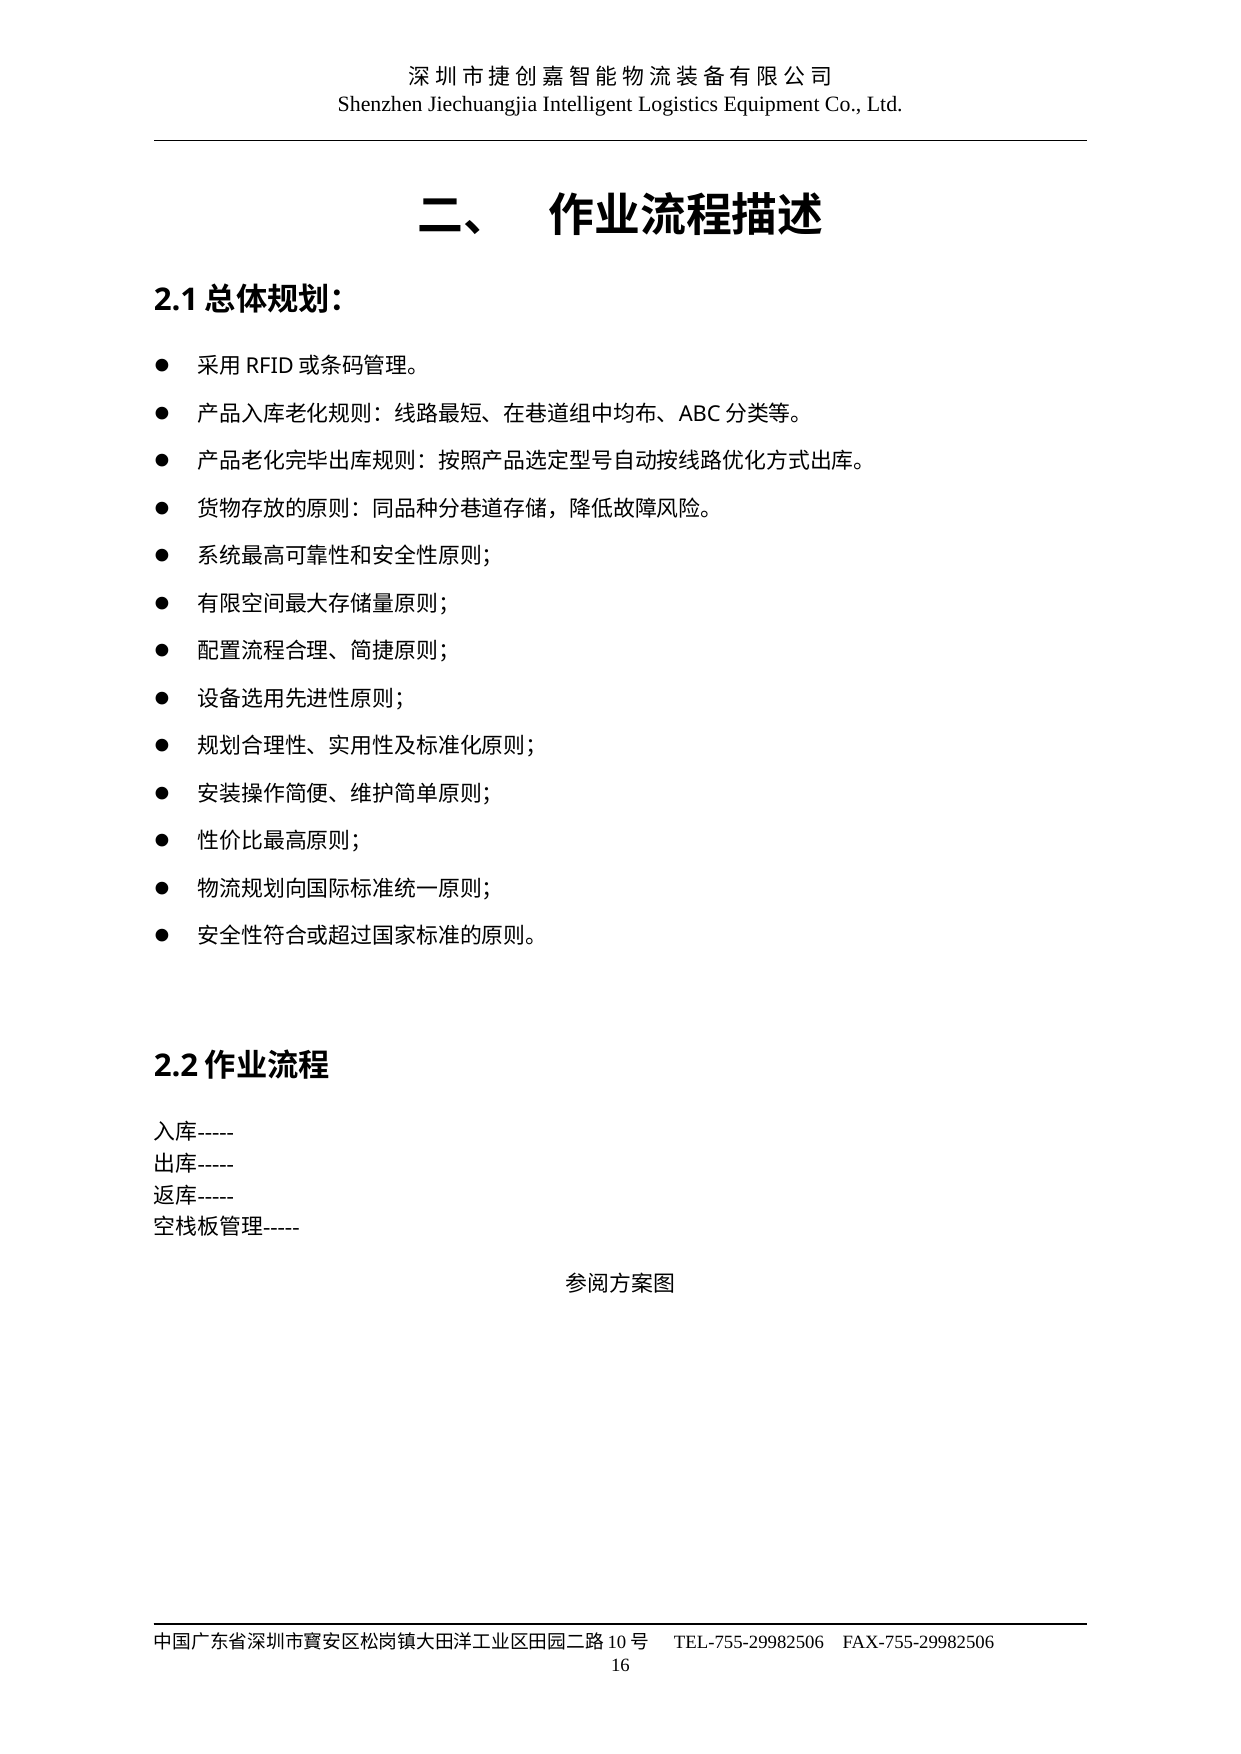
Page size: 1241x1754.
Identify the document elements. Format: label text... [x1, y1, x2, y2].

list 规划合理性、实用性及标准化原则； [153, 728, 1087, 760]
text 空栈板管理----- [153, 1209, 1087, 1241]
list 产品老化完毕出库规则：按照产品选定型号自动按线路优化方式出库。 [153, 443, 1087, 475]
subtitle 2.2作业流程 [153, 1040, 1087, 1085]
list 安装操作简便、维护简单原则； [153, 776, 1087, 808]
list 物流规划向国际标准统一原则； [153, 871, 1087, 903]
list 产品入库老化规则：线路最短、在巷道组中均布、ABC分类等。 [153, 396, 1087, 428]
list 货物存放的原则：同品种分巷道存储，降低故障风险。 [153, 491, 1087, 523]
list 性价比最高原则； [153, 823, 1087, 855]
list 安全性符合或超过国家标准的原则。 [153, 918, 1087, 950]
text 出库----- [153, 1146, 1087, 1178]
list 设备选用先进性原则； [153, 681, 1087, 713]
subtitle 2.1总体规划： [153, 274, 1087, 319]
list 有限空间最大存储量原则； [153, 586, 1087, 618]
list 配置流程合理、简捷原则； [153, 633, 1087, 665]
subtitle 作业流程描述 [153, 178, 1087, 244]
list 采用RFID或条码管理。 [153, 348, 1087, 380]
text 入库----- [153, 1114, 1087, 1146]
text 参阅方案图 [153, 1266, 1087, 1298]
text 返库----- [153, 1178, 1087, 1209]
list 系统最高可靠性和安全性原则； [153, 538, 1087, 570]
